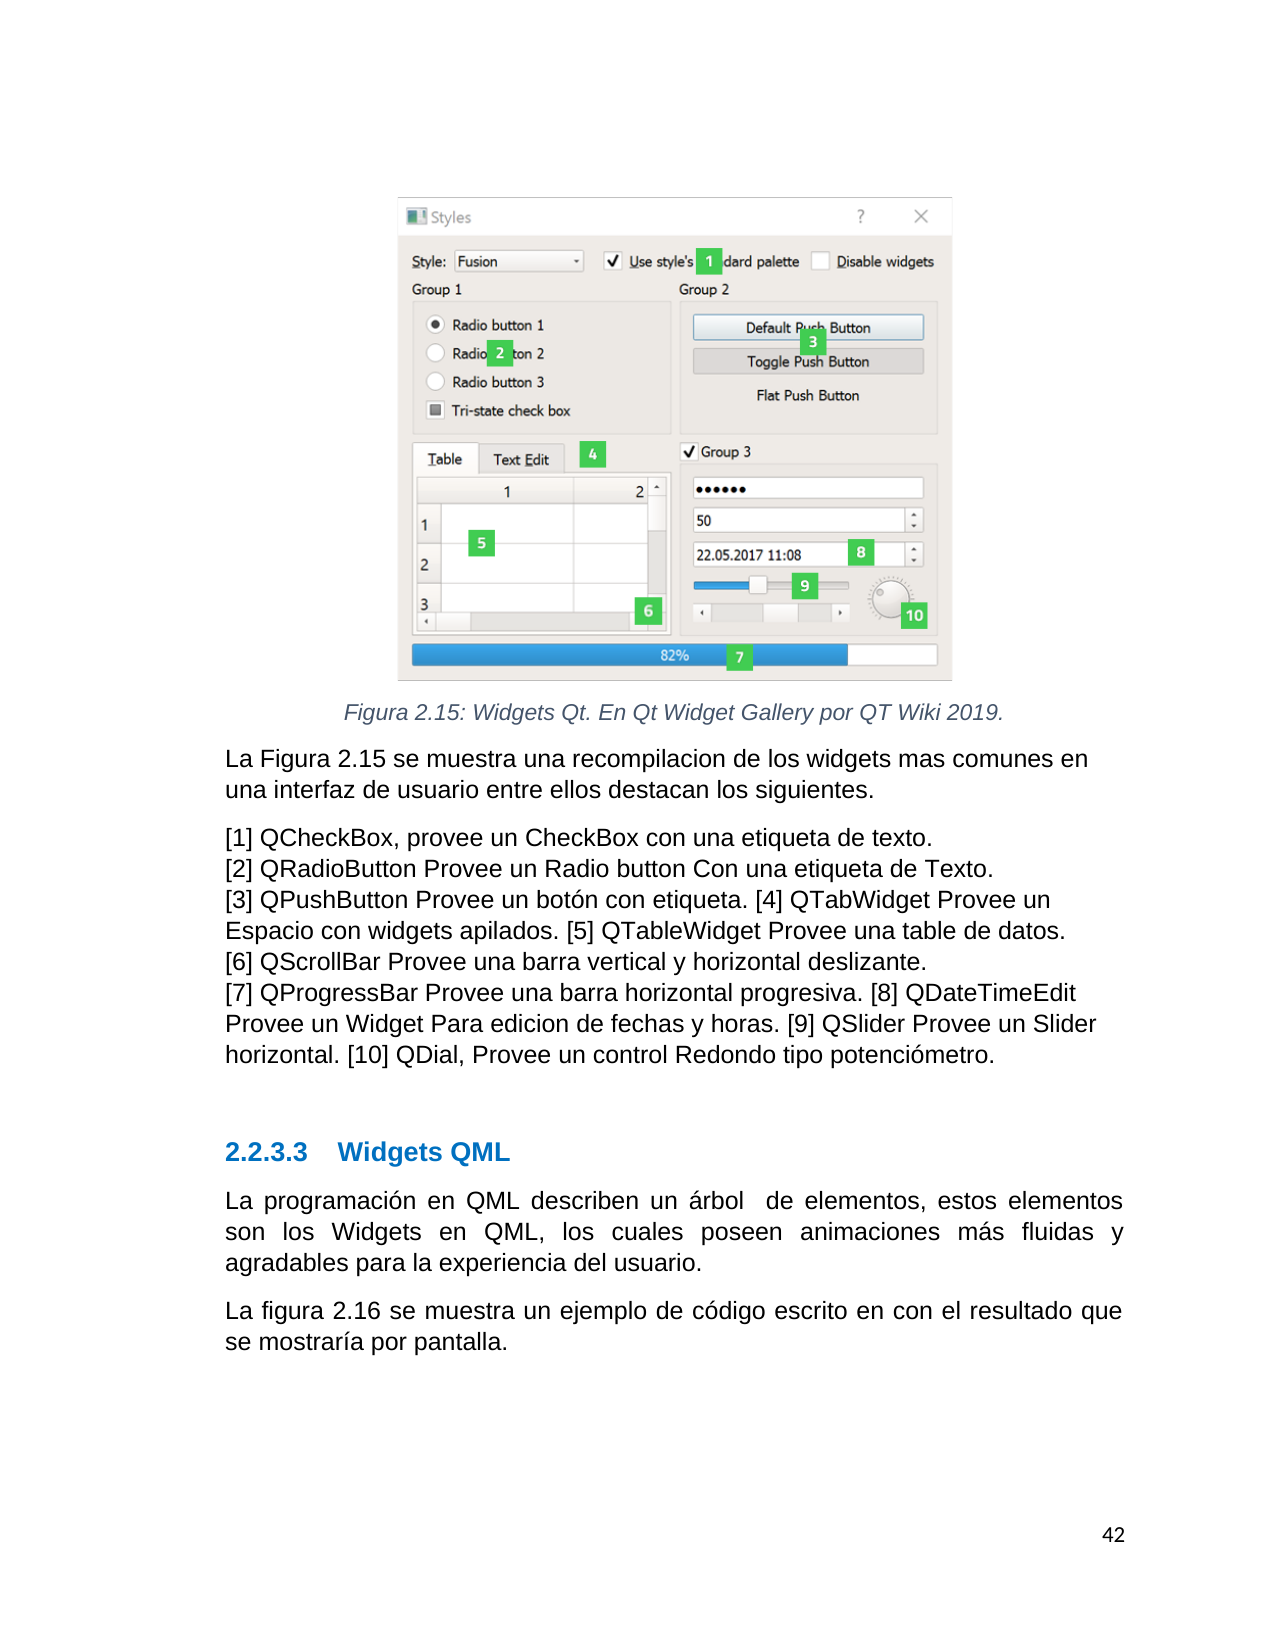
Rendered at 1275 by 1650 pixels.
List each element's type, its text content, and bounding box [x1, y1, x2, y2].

text La figura 2.16 se muestra un ejemplo de código escrito en con el resultado que se mostraría por pantalla. [225, 1296, 1125, 1356]
list Widgets QML [225, 1136, 1125, 1167]
text [1] QCheckBox, provee un CheckBox con una etiqueta de texto. [2] QRadioButton Provee un Radio button Con una etiqueta de Texto. [3] QPushButton Provee un botón con etiqueta. [4] QTabWidget Provee un Espacio con widgets apilados. [5] QTableWidget Provee una table de datos. [6] QScrollBar Provee una barra vertical y horizontal deslizante. [7] QProgressBar Provee una barra horizontal progresiva. [8] QDateTimeEdit Provee un Widget Para edicion de fechas y horas. [9] QSlider Provee un Slider horizontal. [10] QDial, Provee un control Redondo tipo potenciómetro. [225, 823, 1125, 1069]
text La programación en QML describen un árbol de elementos, estos elementos son los Widgets en QML, los cuales poseen animaciones más fluidas y agradables para la experiencia del usuario. [225, 1186, 1125, 1277]
text Figura 2.15: Widgets Qt. En Qt Widget Gallery por QT Wiki 2019. [225, 699, 1125, 725]
picture [397, 197, 953, 681]
text La Figura 2.15 se muestra una recompilacion de los widgets mas comunes en una interfaz de usuario entre ellos destacan los siguientes. [225, 744, 1125, 804]
